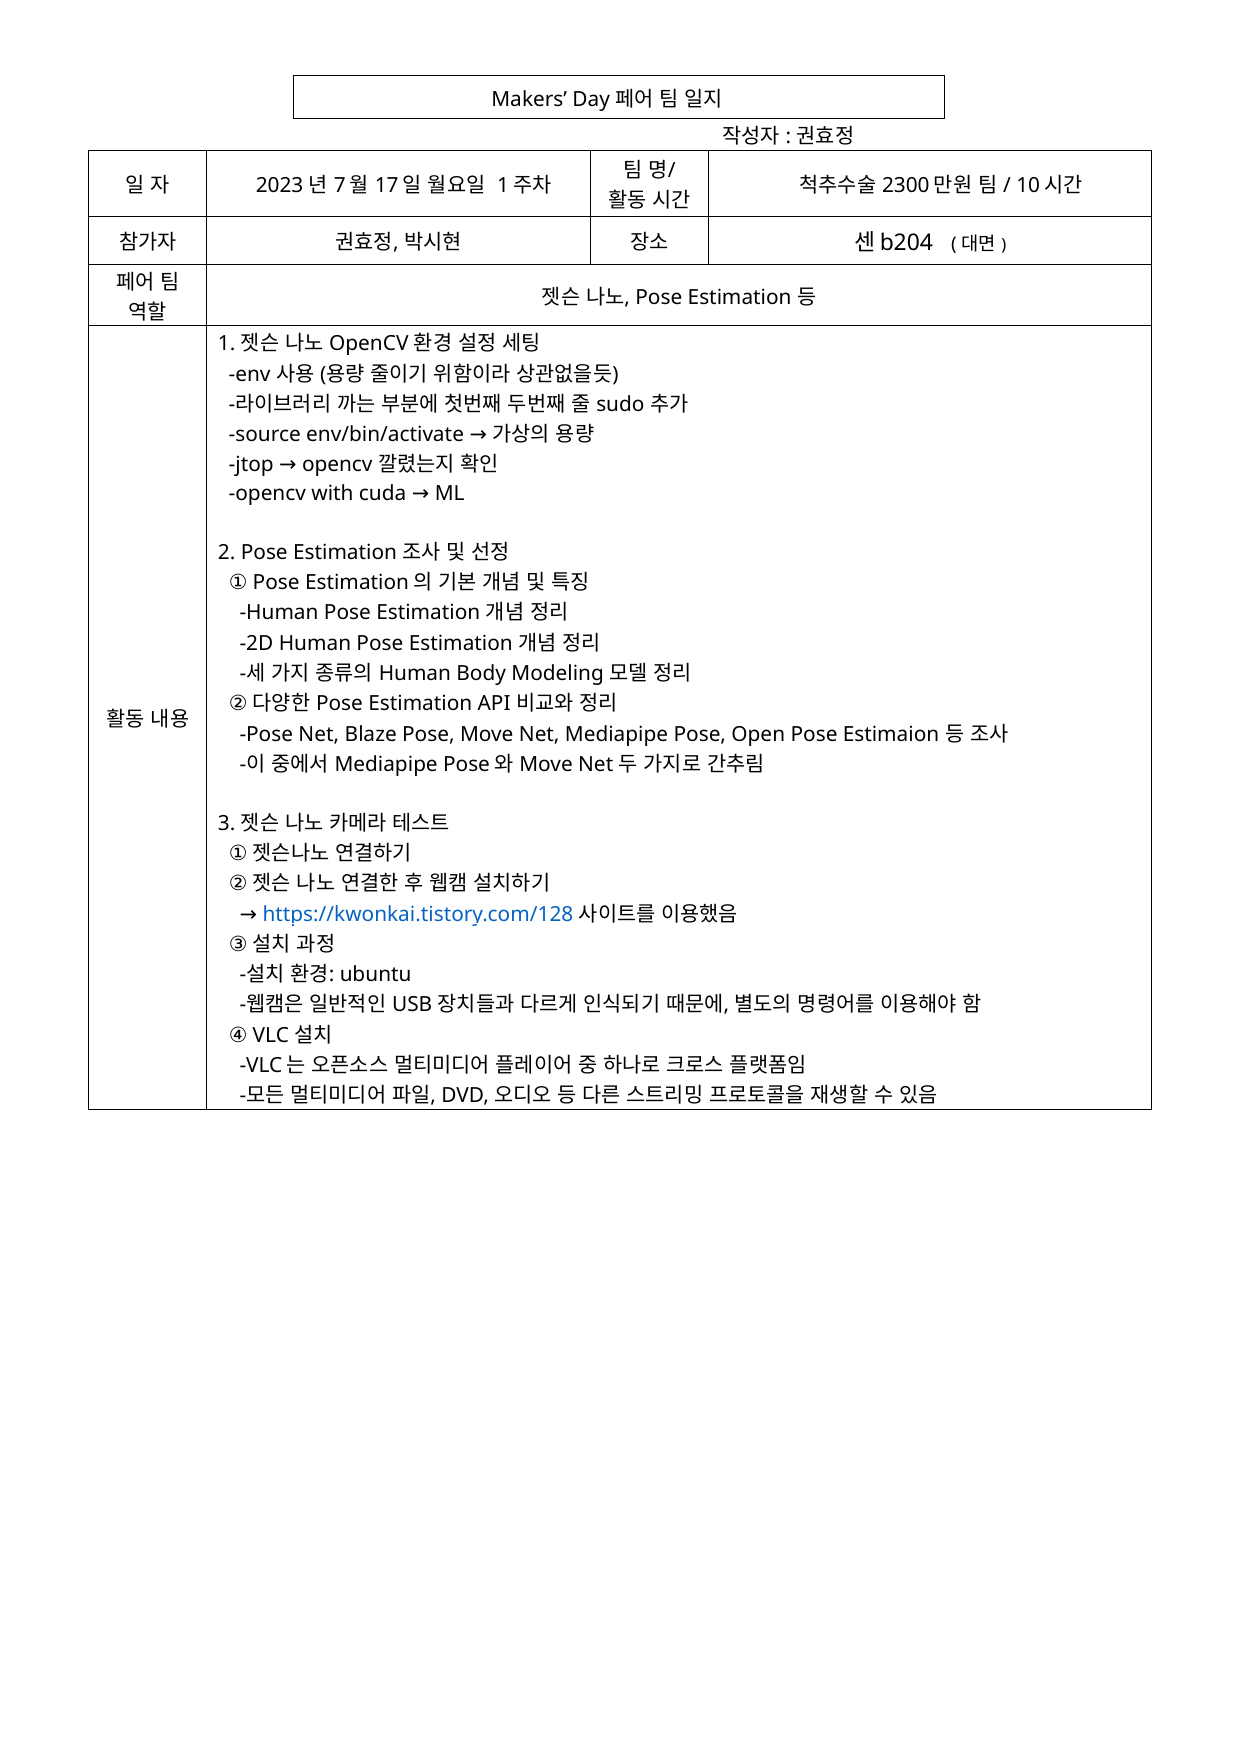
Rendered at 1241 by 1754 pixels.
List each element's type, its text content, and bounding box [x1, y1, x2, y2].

table_cell 젯슨 나노, Pose Estimation 등 [207, 265, 1151, 325]
table_cell 센b204 ( 대면 ) [709, 217, 1151, 264]
table_cell 척추수술 2300만원 팀 / 10시간 [709, 151, 1151, 216]
table_cell 2023 년 7월 17일 월요일 1주차 [207, 151, 590, 216]
table_cell 일 자 [89, 151, 206, 216]
table_cell 페어 팀 역할 [89, 265, 206, 325]
table_cell 팀 명/ 활동 시간 [591, 151, 708, 216]
table_header Makers’ Day 페어 팀 일지 [294, 76, 944, 118]
table_cell 작성자 : 권효정 [89, 118, 1151, 150]
table_cell 활동 내용 [89, 326, 206, 1109]
table_cell 참가자 [89, 217, 206, 264]
table_cell 1. 젯슨 나노 OpenCV 환경 설정 세팅 -env 사용 (용량 줄이기 위함이라 상관없을듯) -라이브러리 까는 부분에 첫번째 두번째 줄 sudo 추가 -source env/bin/activate → 가상의 용량 -jtop → opencv 깔렸는지 확인 -opencv with cuda → ML 2. Pose Estimation 조사 및 선정 ① Pose Estimation의 기본 개념 및 특징 -Human Pose Estimation 개념 정리 -2D Human Pose Estimation 개념 정리 -세 가지 종류의 Human Body Modeling 모델 정리 ② 다양한 Pose Estimation API 비교와 정리 -Pose Net, Blaze Pose, Move Net, Mediapipe Pose, Open Pose Estimaion 등 조사 -이 중에서 Mediapipe Pose와 Move Net 두 가지로 간추림 3. 젯슨 나노 카메라 테스트 ① 젯슨나노 연결하기 ② 젯슨 나노 연결한 후 웹캠 설치하기 → https://kwonkai.tistory.com/128 사이트를 이용했음 ③ 설치 과정 -설치 환경: ubuntu -웹캠은 일반적인 USB 장치들과 다르게 인식되기 때문에, 별도의 명령어를 이용해야 함 ④ VLC 설치 -VLC는 오픈소스 멀티미디어 플레이어 중 하나로 크로스 플랫폼임 -모든 멀티미디어 파일, DVD, 오디오 등 다른 스트리밍 프로토콜을 재생할 수 있음 [207, 326, 1151, 1109]
table_cell 권효정, 박시현 [207, 217, 590, 264]
table_cell 장소 [591, 217, 708, 264]
